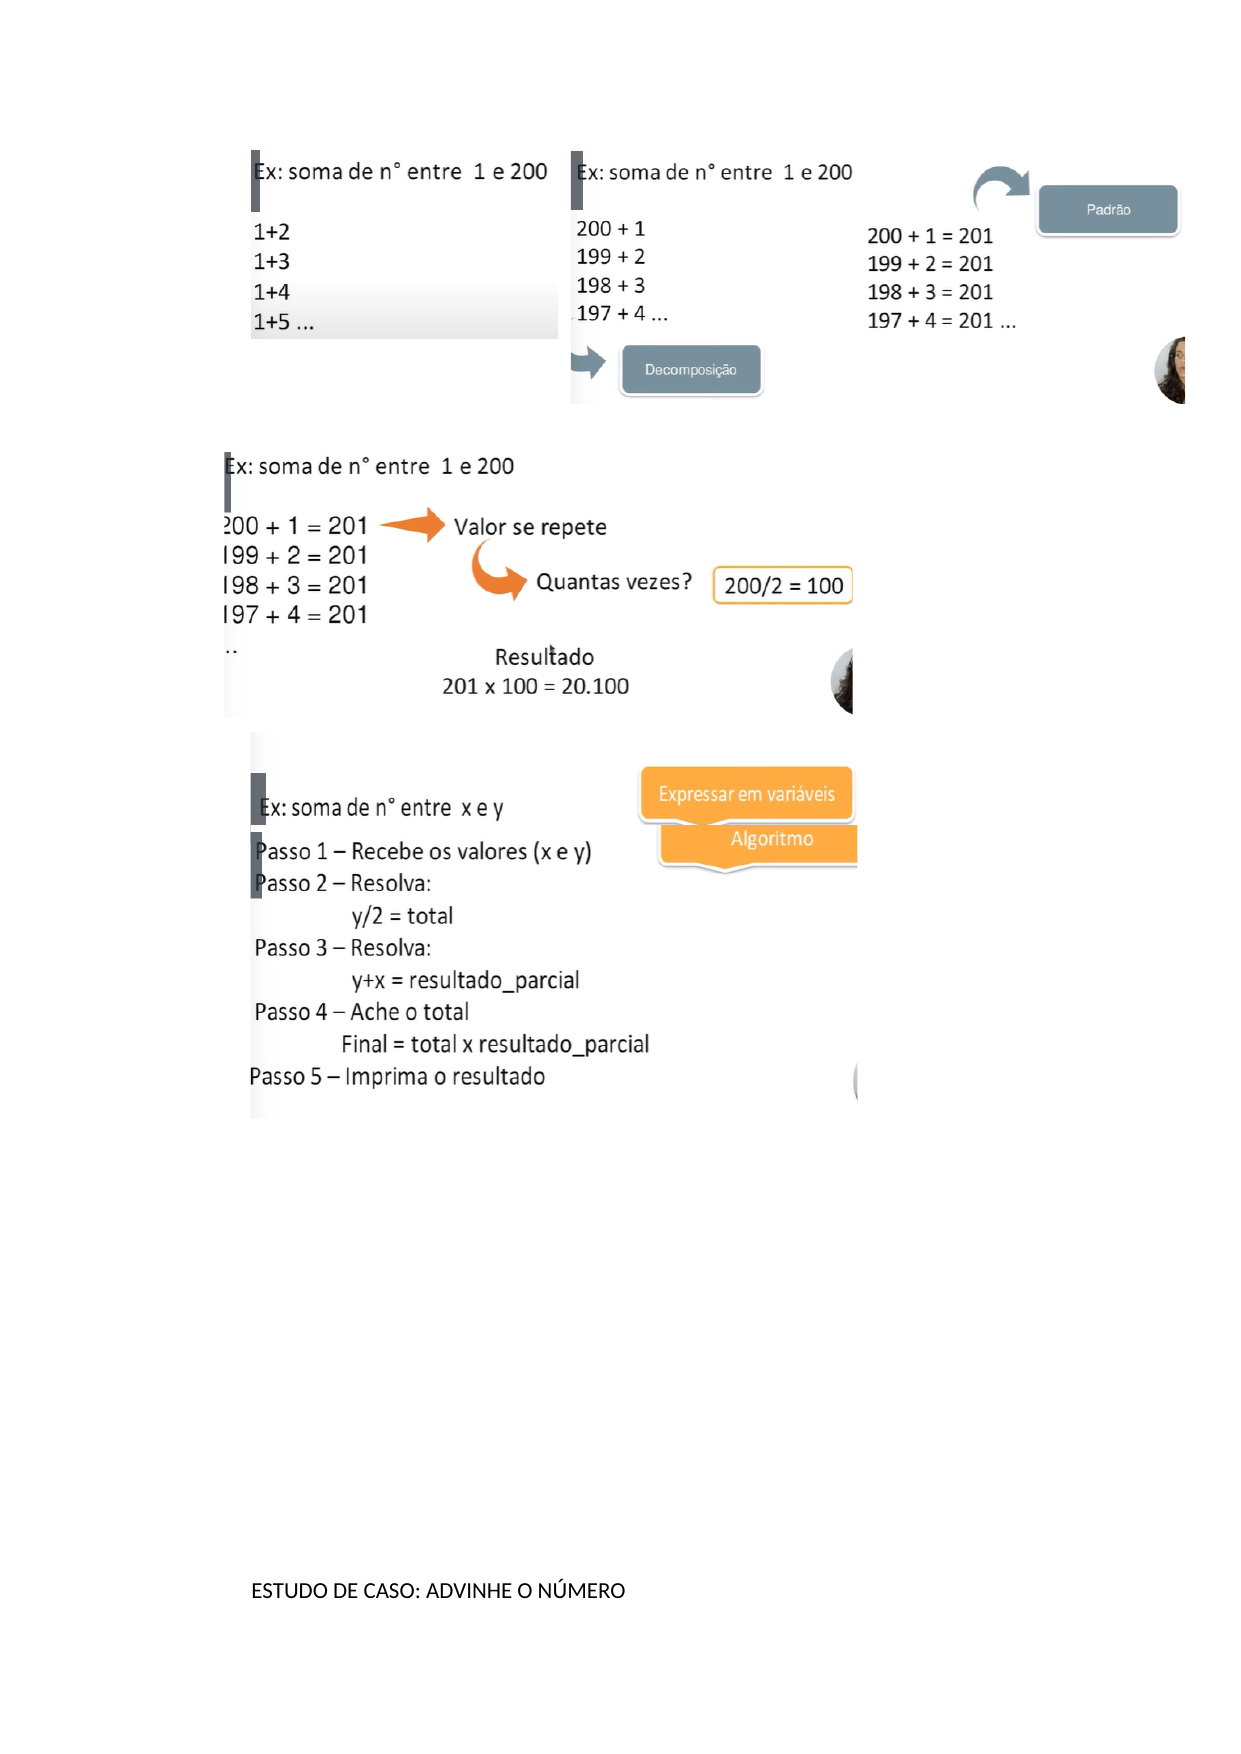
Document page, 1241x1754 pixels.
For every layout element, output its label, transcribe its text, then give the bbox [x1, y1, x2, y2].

picture [224, 452, 853, 717]
text ESTUDO DE CASO: ADVINHE O NÚMERO [177, 1576, 1063, 1604]
picture [570, 148, 1186, 404]
picture [251, 147, 559, 339]
picture [250, 732, 860, 1119]
